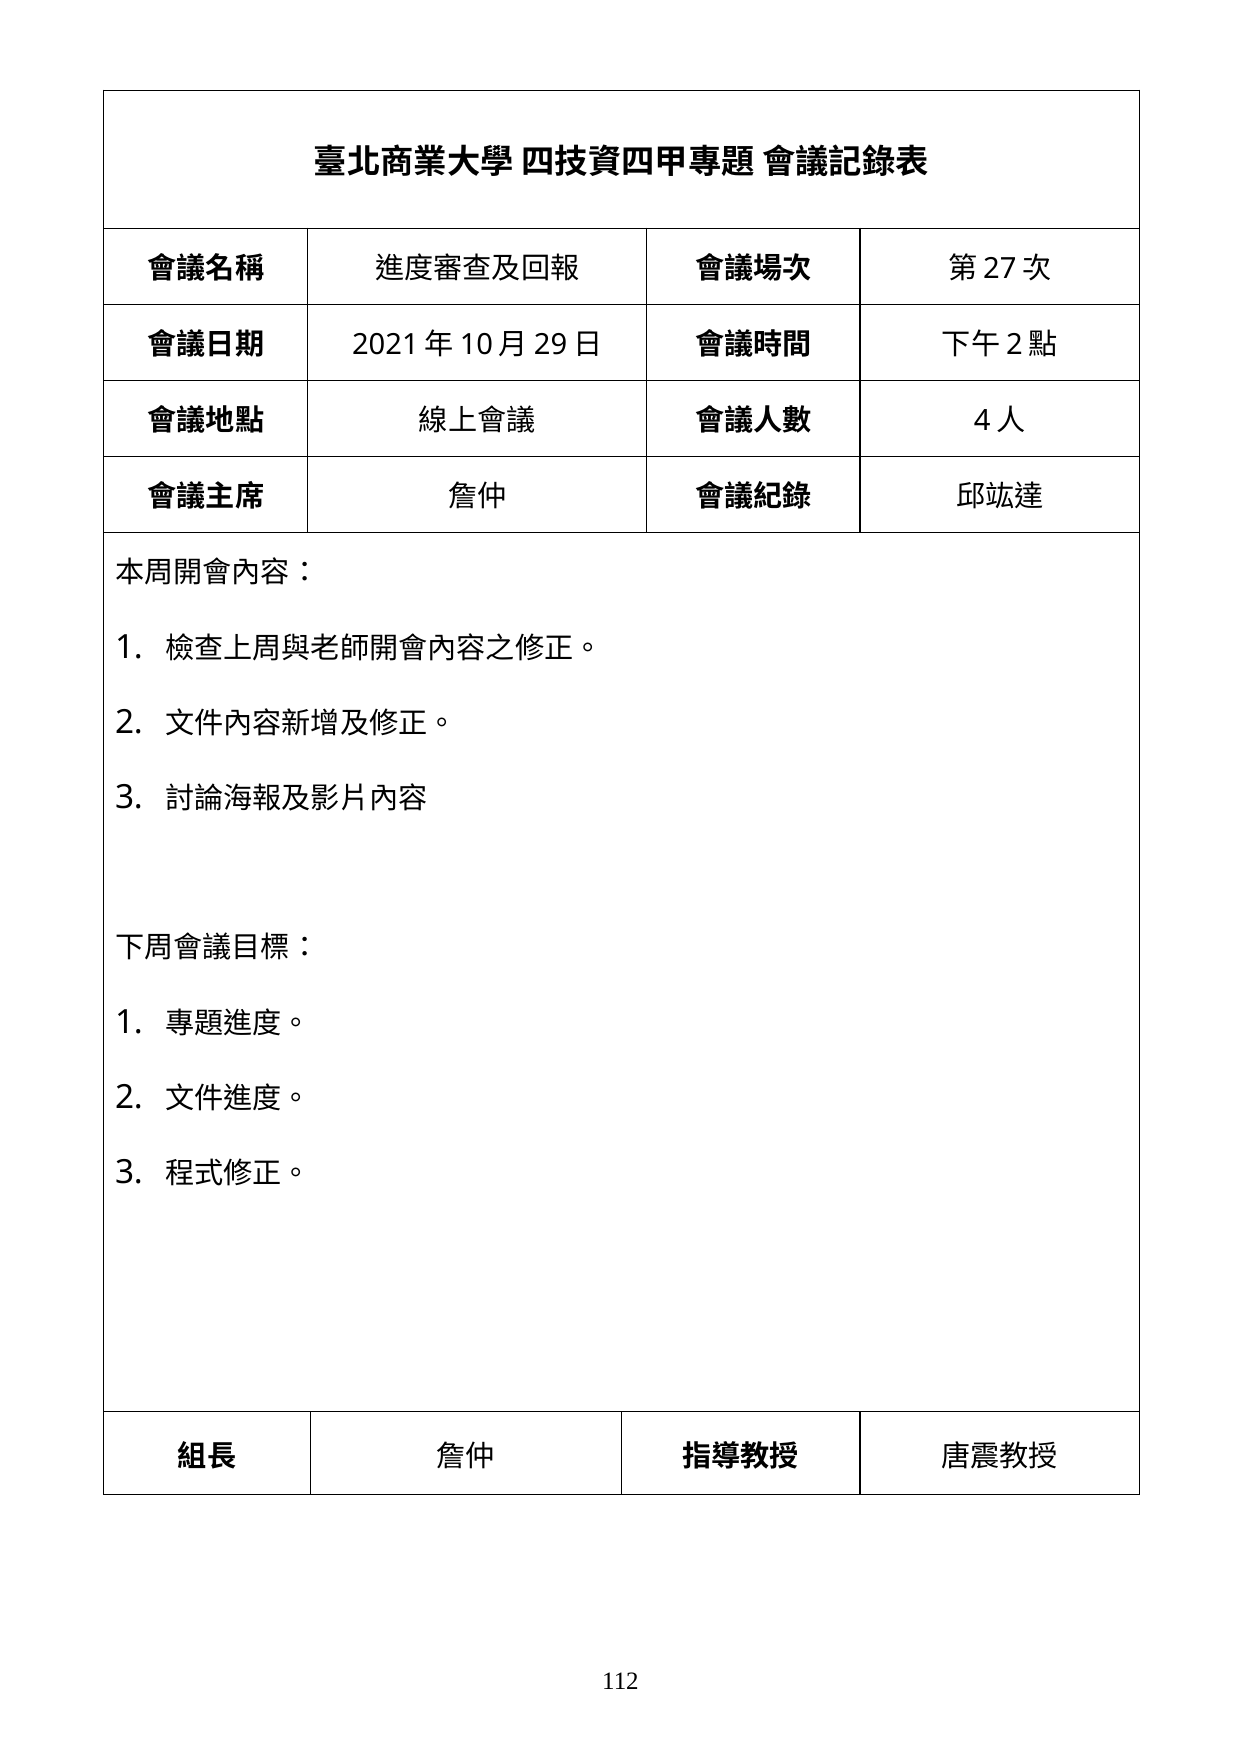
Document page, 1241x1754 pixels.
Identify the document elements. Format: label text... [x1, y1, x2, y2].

table_cell 會議名稱 [104, 229, 307, 303]
table_cell 會議日期 [104, 305, 307, 379]
table_cell 2021年10月29日 [308, 305, 646, 379]
table_cell 第27次 [861, 229, 1139, 303]
table_cell 邱竑達 [861, 457, 1139, 532]
table_cell 唐震教授 [861, 1412, 1139, 1494]
table_cell 下午2點 [861, 305, 1139, 379]
table_cell 會議時間 [647, 305, 859, 379]
table_cell 組長 [104, 1412, 310, 1494]
table_cell 詹仲 [308, 457, 646, 532]
table_cell 會議地點 [104, 381, 307, 456]
table_cell 進度審查及回報 [308, 229, 646, 303]
table_cell 指導教授 [622, 1412, 859, 1494]
table_cell 會議場次 [647, 229, 859, 303]
table_cell 會議人數 [647, 381, 859, 456]
table_cell 4人 [861, 381, 1139, 456]
table_cell 本周開會內容： 檢查上周與老師開會內容之修正。 文件內容新增及修正。 討論海報及影片內容 下周會議目標： 專題進度。 文件進度。 程式修正。 [104, 533, 1139, 1411]
table_cell 會議紀錄 [647, 457, 859, 532]
table_cell 線上會議 [308, 381, 646, 456]
table_header 臺北商業大學 四技資四甲專題 會議記錄表 [104, 91, 1139, 227]
table_cell 會議主席 [104, 457, 307, 532]
table_cell 詹仲 [311, 1412, 621, 1494]
